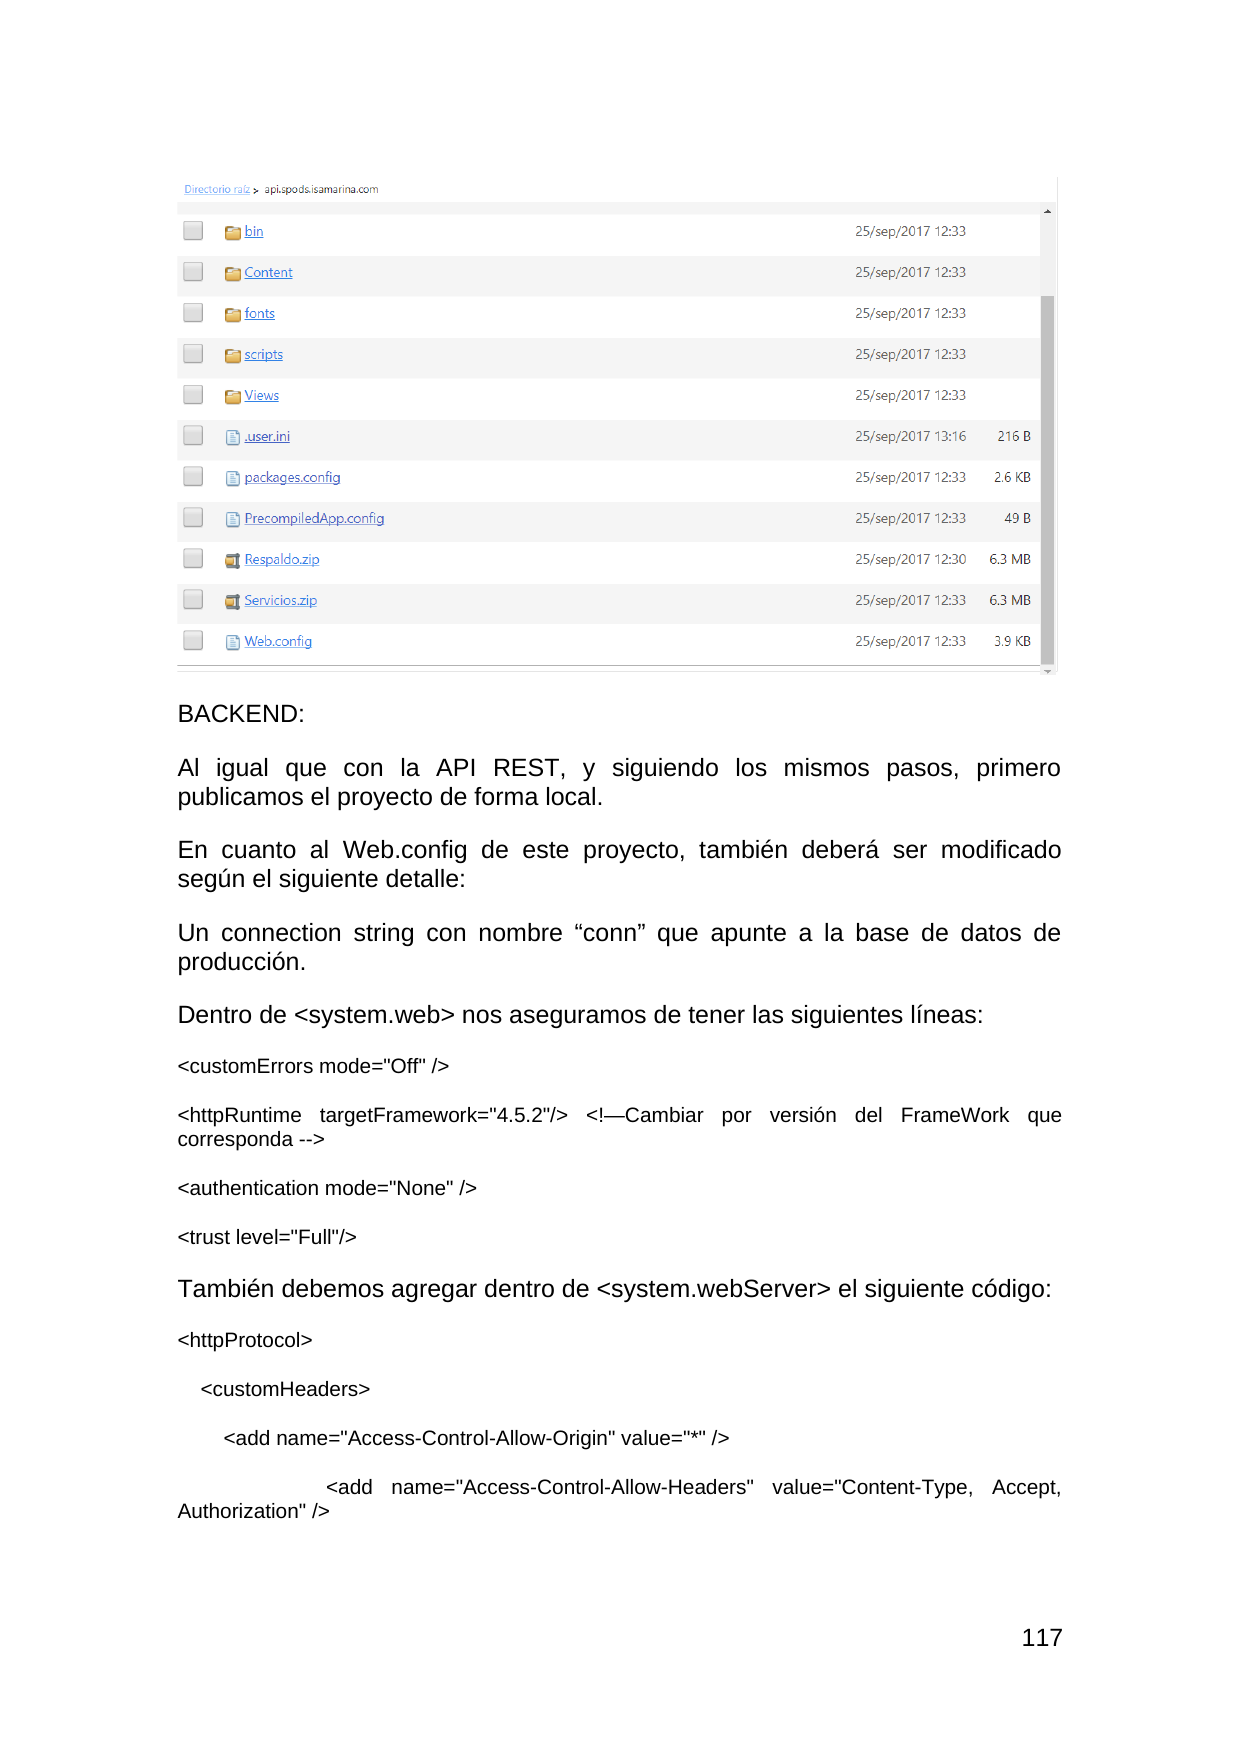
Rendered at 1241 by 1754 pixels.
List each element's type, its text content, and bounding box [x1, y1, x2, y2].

text En cuanto al Web.config de este proyecto, también deberá ser modificado según el siguiente detalle: [177, 835, 1063, 893]
text También debemos agregar dentro de <system.webServer> el siguiente código: [177, 1274, 1063, 1303]
text <authentication mode="None" /> [177, 1176, 1063, 1200]
text <httpRuntime targetFramework="4.5.2"/> <!—Cambiar por versión del FrameWork que corresponda --> [177, 1103, 1063, 1151]
text BACKEND: [177, 699, 1063, 728]
text <httpProtocol> [177, 1328, 1063, 1352]
text Un connection string con nombre “conn” que apunte a la base de datos de producción. [177, 918, 1063, 975]
text <add name="Access-Control-Allow-Origin" value="*" /> [177, 1426, 1063, 1449]
text <customHeaders> [177, 1377, 1063, 1401]
text Dentro de <system.web> nos aseguramos de tener las siguientes líneas: [177, 1000, 1063, 1029]
picture [177, 177, 1063, 675]
text <customErrors mode="Off" /> [177, 1054, 1063, 1078]
text <trust level="Full"/> [177, 1225, 1063, 1249]
text <add name="Access-Control-Allow-Headers" value="Content-Type, Accept, Authorization" /> [177, 1474, 1063, 1522]
text Al igual que con la API REST, y siguiendo los mismos pasos, primero publicamos el proyecto de forma local. [177, 753, 1063, 810]
